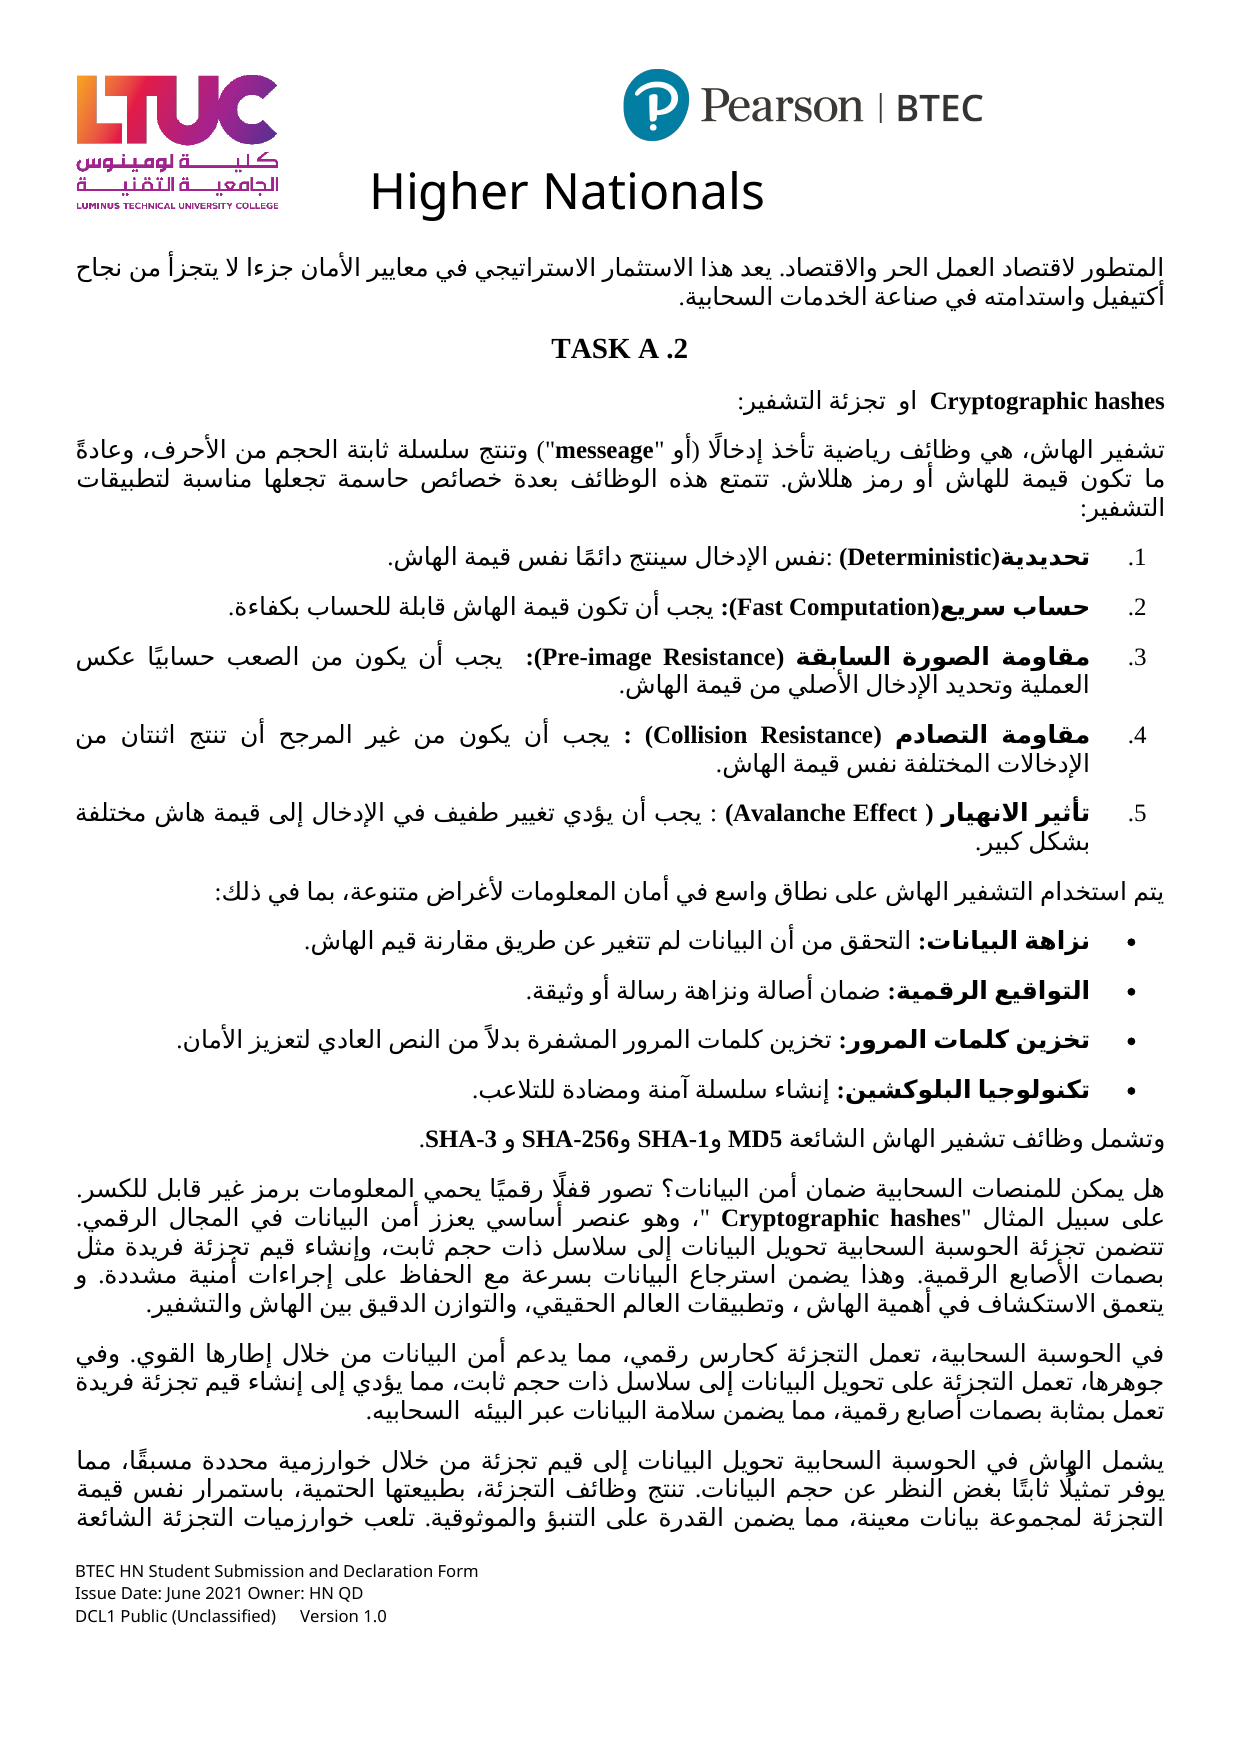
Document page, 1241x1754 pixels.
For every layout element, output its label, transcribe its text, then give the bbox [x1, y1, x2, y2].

list تأثير الانهيار ( Avalanche Effect) : يجب أن يؤدي تغيير طفيف في الإدخال إلى قيمة هاش مختلفة بشكل كبير. [75, 798, 1128, 856]
text في الحوسبة السحابية، تعمل التجزئة كحارس رقمي، مما يدعم أمن البيانات من خلال إطارها القوي. وفي جوهرها، تعمل التجزئة على تحويل البيانات إلى سلاسل ذات حجم ثابت، مما يؤدي إلى إنشاء قيم تجزئة فريدة تعمل بمثابة بصمات أصابع رقمية، مما يضمن سلامة البيانات عبر البيئه السحابيه. [75, 1339, 1165, 1425]
list تخزين كلمات المرور: تخزين كلمات المرور المشفرة بدلاً من النص العادي لتعزيز الأمان. [75, 1025, 1128, 1054]
picture [615, 61, 994, 146]
list حساب سريع(Fast Computation): يجب أن تكون قيمة الهاش قابلة للحساب بكفاءة. [75, 592, 1128, 621]
text Cryptographic hashes او تجزئة التشفير: [75, 386, 1165, 414]
text تشفير الهاش، هي وظائف رياضية تأخذ إدخالًا (أو "messeage") وتنتج سلسلة ثابتة الحجم من الأحرف، وعادةً ما تكون قيمة للهاش أو رمز هللاش. تتمتع هذه الوظائف بعدة خصائص حاسمة تجعلها مناسبة لتطبيقات التشفير: [75, 435, 1165, 522]
text TASK A .2 [75, 331, 1165, 365]
text يتم استخدام التشفير الهاش على نطاق واسع في أمان المعلومات لأغراض متنوعة، بما في ذلك: [75, 877, 1165, 905]
list تحديدية(Deterministic) :نفس الإدخال سينتج دائمًا نفس قيمة الهاش. [75, 542, 1128, 571]
list تكنولوجيا البلوكشين: إنشاء سلسلة آمنة ومضادة للتلاعب. [75, 1075, 1128, 1104]
list نزاهة البيانات: التحقق من أن البيانات لم تتغير عن طريق مقارنة قيم الهاش. [75, 926, 1128, 955]
text وتشمل وظائف تشفير الهاش الشائعة MD5 وSHA-1 وSHA-256 و SHA-3. [75, 1124, 1165, 1153]
list مقاومة التصادم (Collision Resistance) : يجب أن يكون من غير المرجح أن تنتج اثنتان من الإدخالات المختلفة نفس قيمة الهاش. [75, 720, 1128, 777]
list التواقيع الرقمية: ضمان أصالة ونزاهة رسالة أو وثيقة. [75, 976, 1128, 1004]
picture [75, 73, 279, 210]
text هل يمكن للمنصات السحابية ضمان أمن البيانات؟ تصور قفلًا رقميًا يحمي المعلومات برمز غير قابل للكسر. على سبيل المثال "Cryptographic hashes "، وهو عنصر أساسي يعزز أمن البيانات في المجال الرقمي. تتضمن تجزئة الحوسبة السحابية تحويل البيانات إلى سلاسل ذات حجم ثابت، وإنشاء قيم تجزئة فريدة مثل بصمات الأصابع الرقمية. وهذا يضمن استرجاع البيانات بسرعة مع الحفاظ على إجراءات أمنية مشددة. و يتعمق الاستكشاف في أهمية الهاش ، وتطبيقات العالم الحقيقي، والتوازن الدقيق بين الهاش والتشفير. [75, 1174, 1165, 1318]
list مقاومة الصورة السابقة (Pre-image Resistance): يجب أن يكون من الصعب حسابيًا عكس العملية وتحديد الإدخال الأصلي من قيمة الهاش. [75, 642, 1128, 699]
